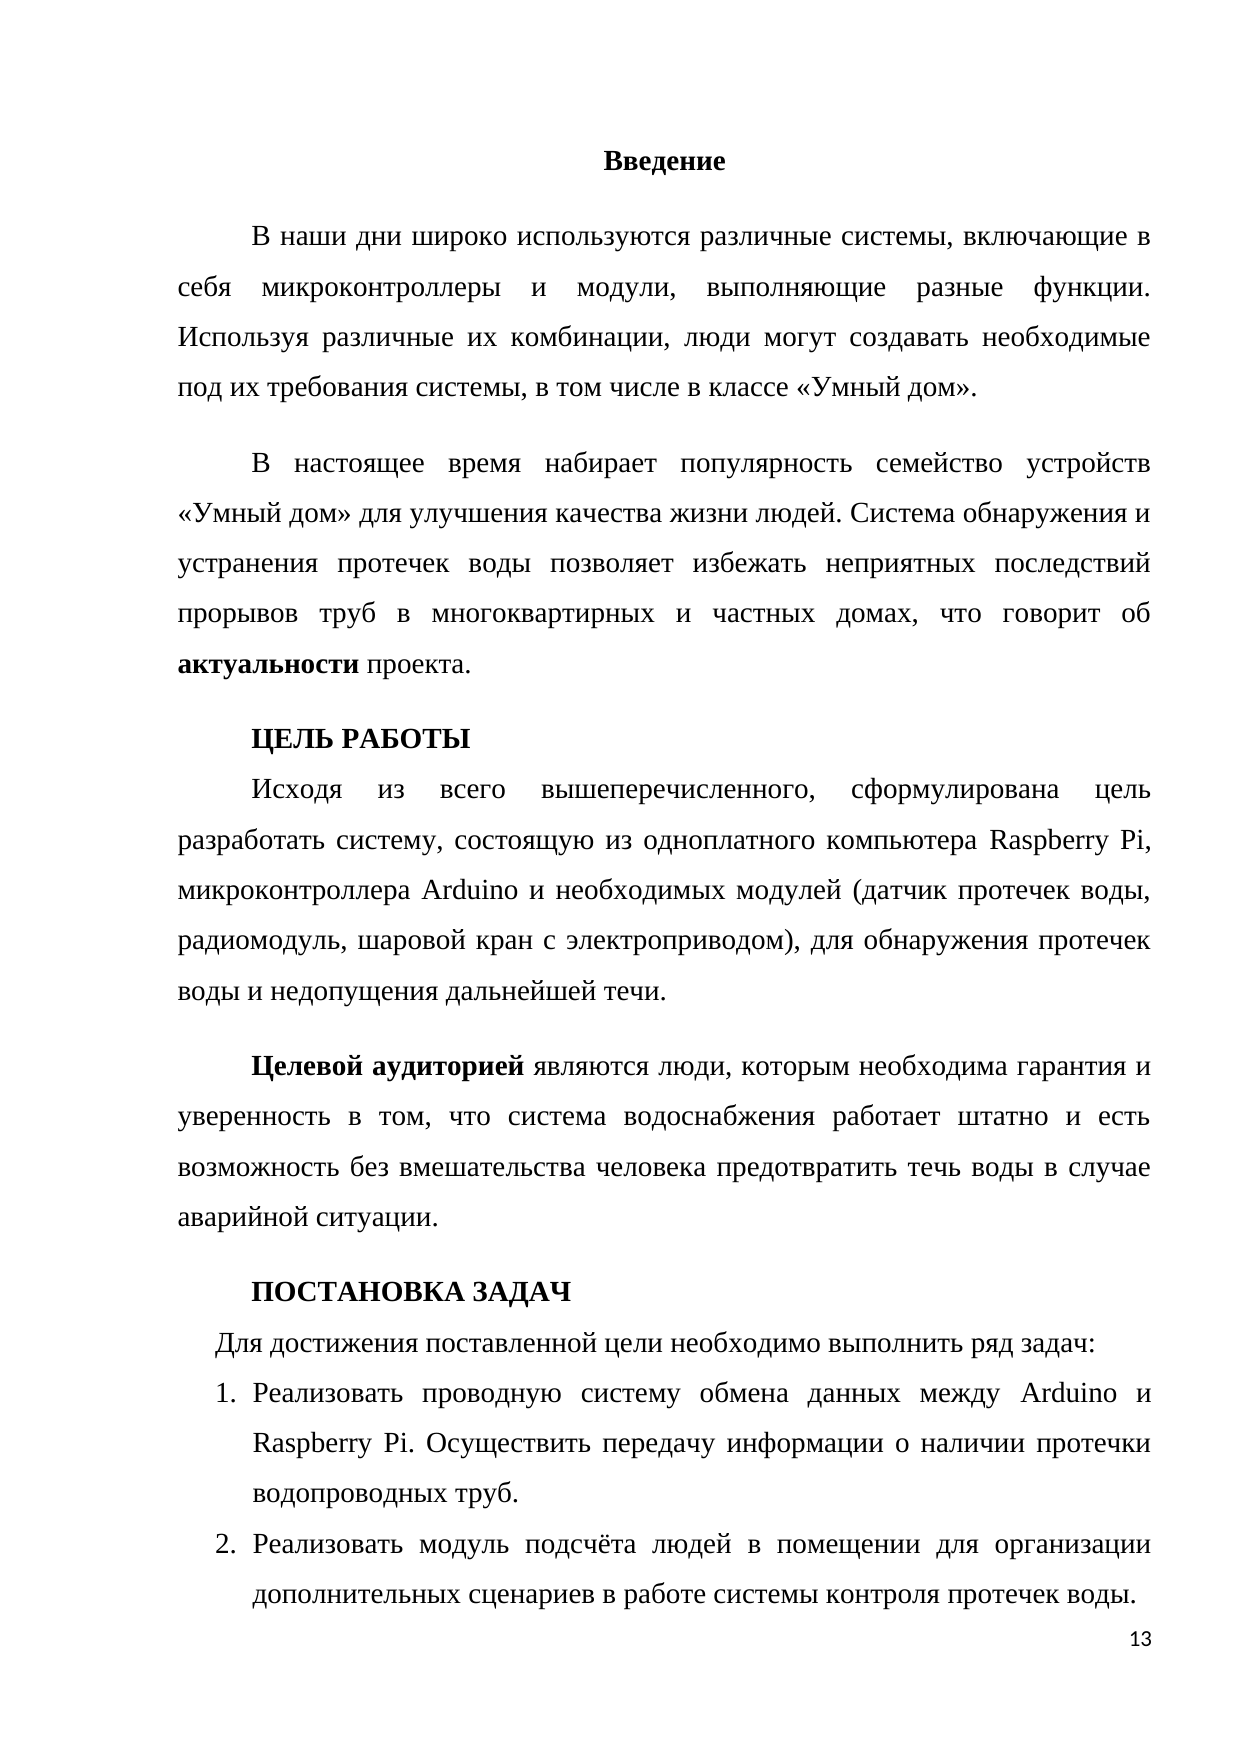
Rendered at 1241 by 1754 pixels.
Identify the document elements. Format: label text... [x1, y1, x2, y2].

text ЦЕЛЬ РАБОТЫ [177, 721, 1152, 755]
list Реализовать проводную систему обмена данных между Arduino и Raspberry Pi. Осуществить передачу информации о наличии протечки водопроводных труб. [215, 1375, 1152, 1509]
text ПОСТАНОВКА ЗАДАЧ [177, 1274, 1152, 1308]
text В наши дни широко используются различные системы, включающие в себя микроконтроллеры и модули, выполняющие разные функции. Используя различные их комбинации, люди могут создавать необходимые под их требования системы, в том числе в классе «Умный дом». [177, 218, 1152, 403]
text Исходя из всего вышеперечисленного, сформулирована цель разработать систему, состоящую из одноплатного компьютера Raspberry Pi, микроконтроллера Arduino и необходимых модулей (датчик протечек воды, радиомодуль, шаровой кран с электроприводом), для обнаружения протечек воды и недопущения дальнейшей течи. [177, 772, 1152, 1006]
text Введение [177, 143, 1152, 177]
text В настоящее время набирает популярность семейство устройств «Умный дом» для улучшения качества жизни людей. Система обнаружения и устранения протечек воды позволяет избежать неприятных последствий прорывов труб в многоквартирных и частных домах, что говорит об актуальности проекта. [177, 445, 1152, 679]
text Целевой аудиторией являются люди, которым необходима гарантия и уверенность в том, что система водоснабжения работает штатно и есть возможность без вмешательства человека предотвратить течь воды в случае аварийной ситуации. [177, 1048, 1152, 1233]
text Для достижения поставленной цели необходимо выполнить ряд задач: [177, 1325, 1152, 1358]
list Реализовать модуль подсчёта людей в помещении для организации дополнительных сценариев в работе системы контроля протечек воды. [215, 1526, 1152, 1610]
